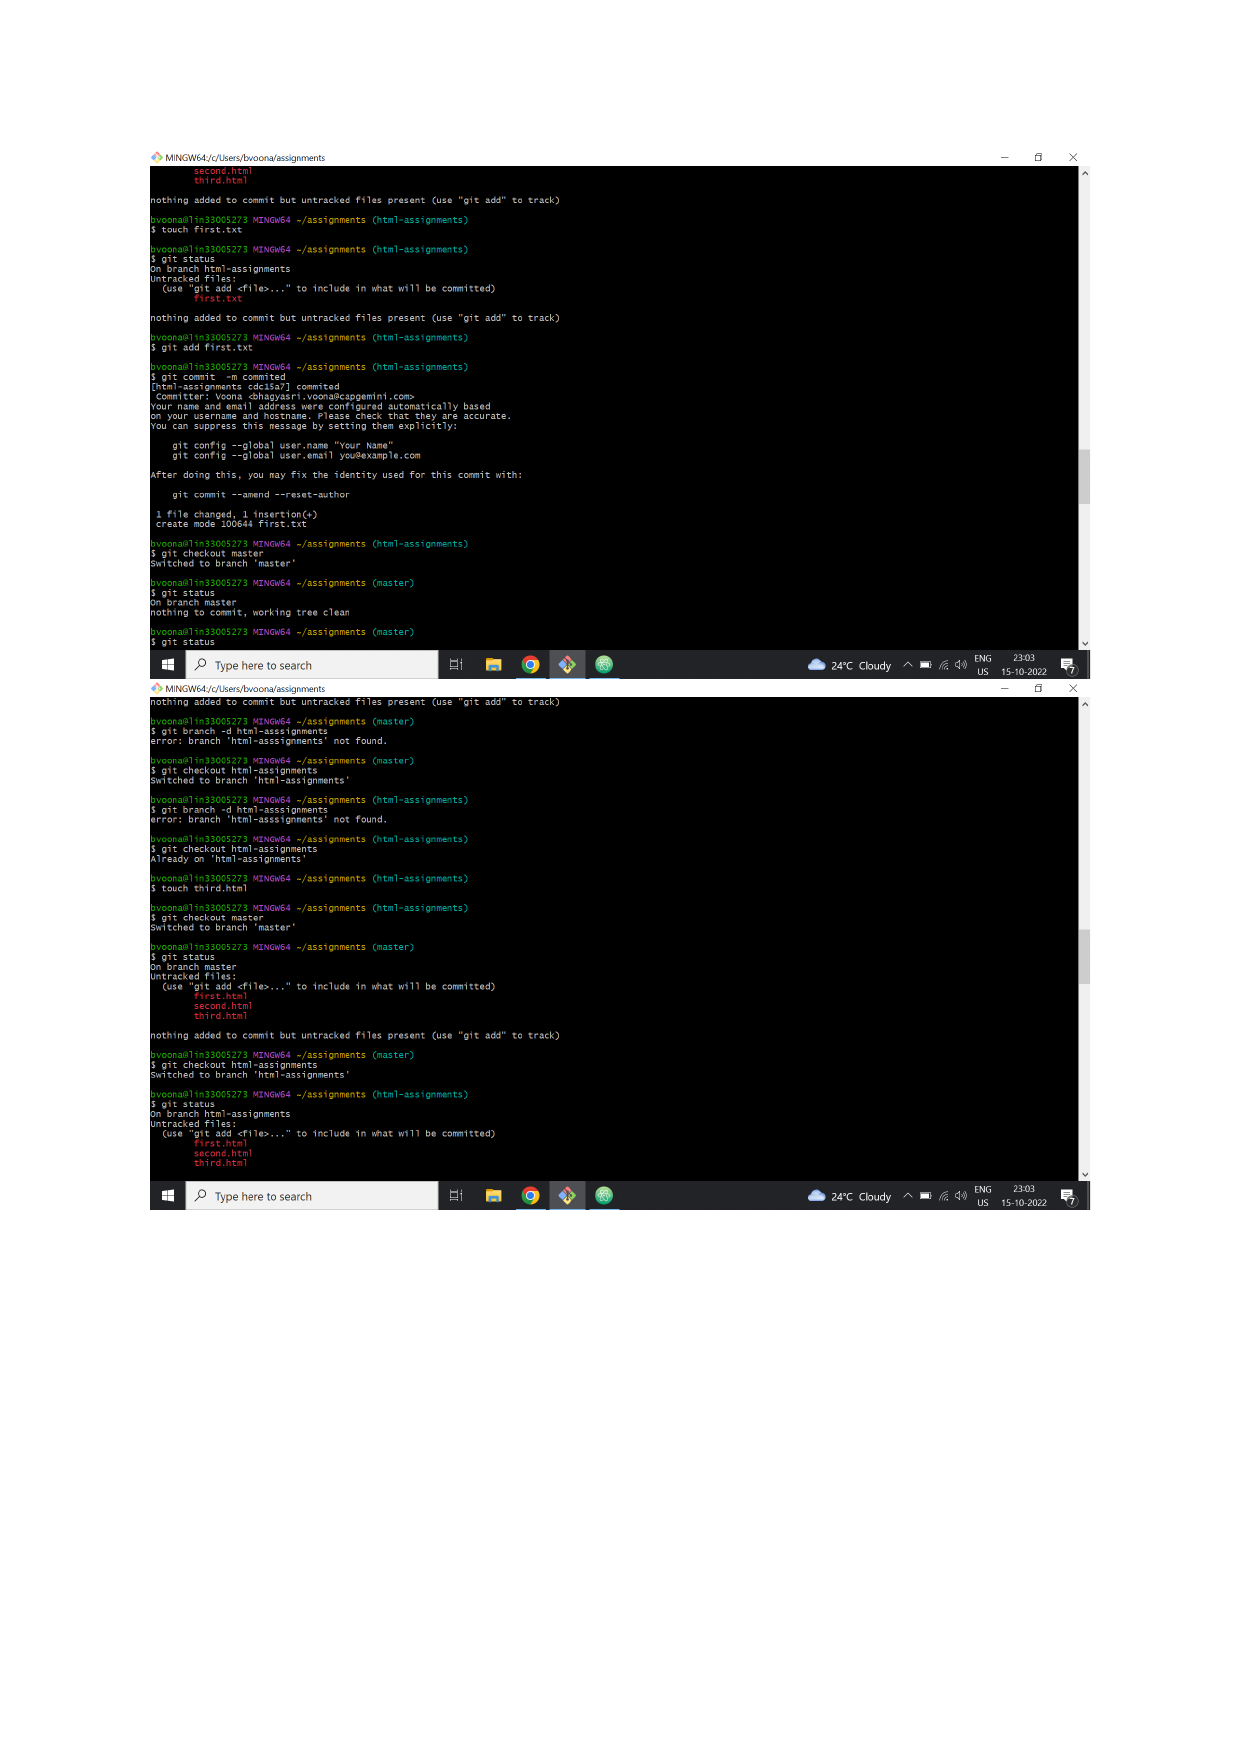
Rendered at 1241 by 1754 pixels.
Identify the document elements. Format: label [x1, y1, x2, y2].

picture [150, 150, 1091, 679]
picture [150, 681, 1091, 1210]
